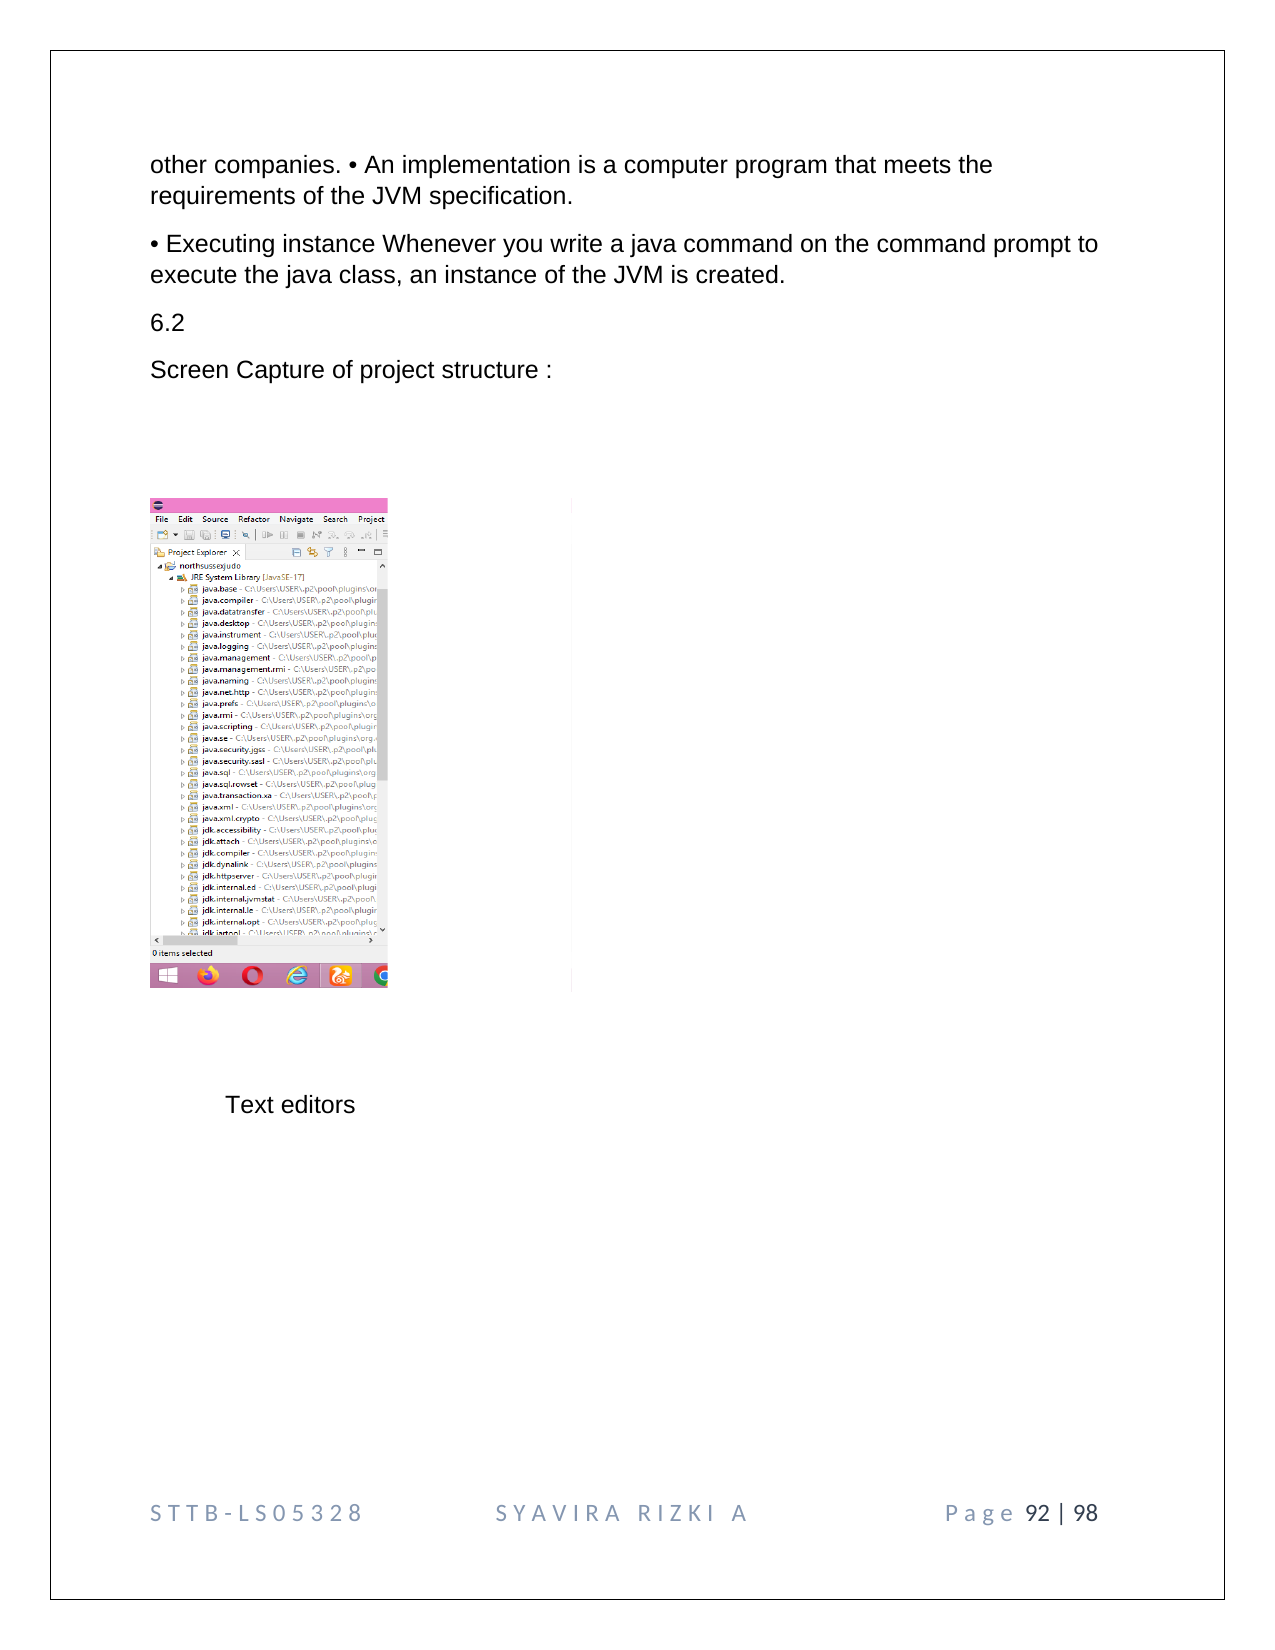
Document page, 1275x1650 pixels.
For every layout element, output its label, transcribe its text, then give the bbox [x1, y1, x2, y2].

text 6.2 [150, 307, 1125, 336]
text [150, 150, 1125, 210]
text Screen Capture of project structure : [150, 355, 1125, 384]
text • Executing instance Whenever you write a java command on the command prompt to execute the java class, an instance of the JVM is created. [150, 229, 1125, 288]
picture [150, 498, 388, 988]
text Text editors [150, 1090, 1125, 1119]
